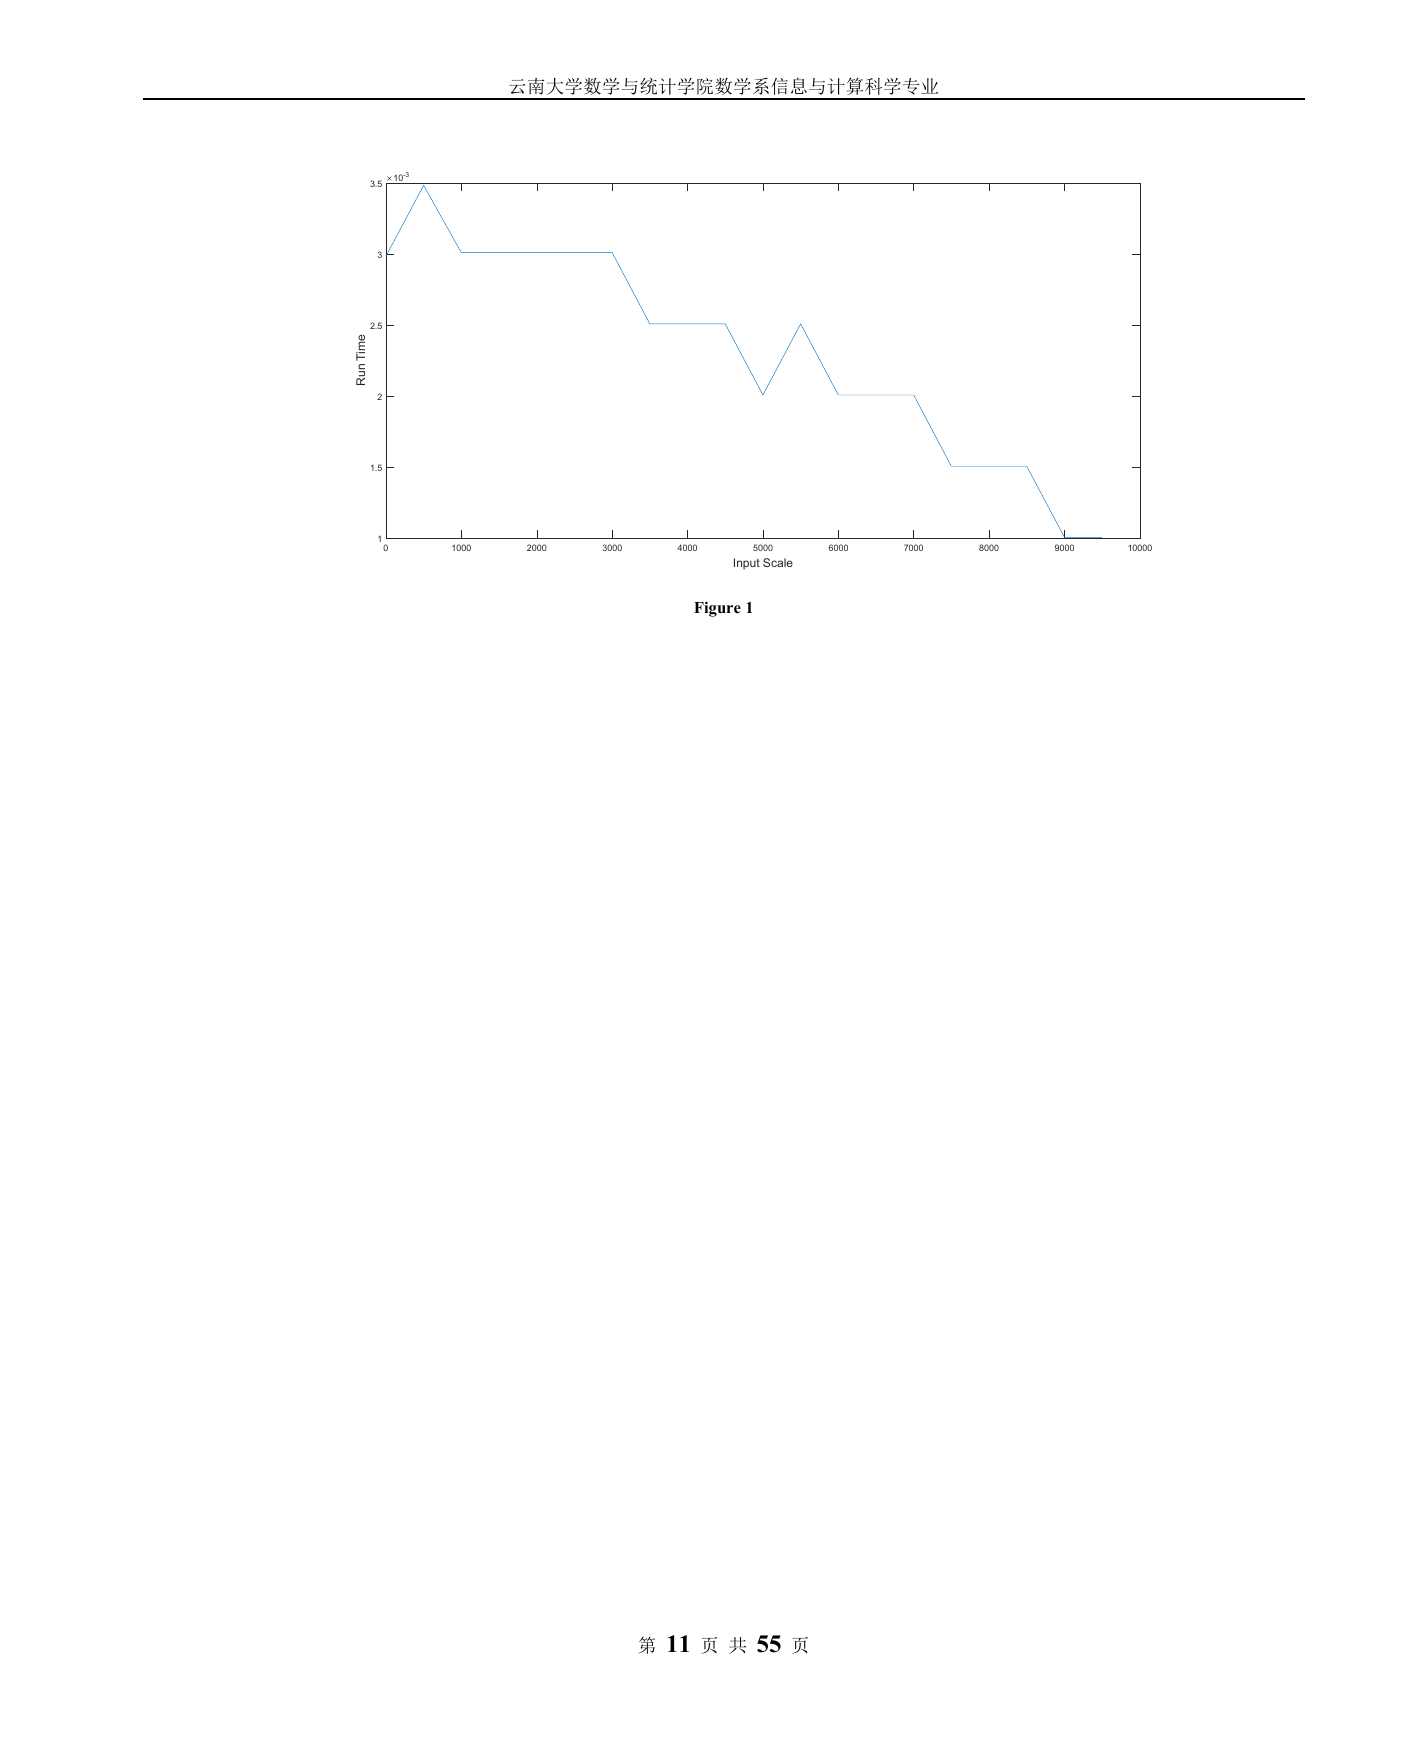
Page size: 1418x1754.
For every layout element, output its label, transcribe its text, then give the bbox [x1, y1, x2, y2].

text Figure 1 [142, 598, 1305, 617]
